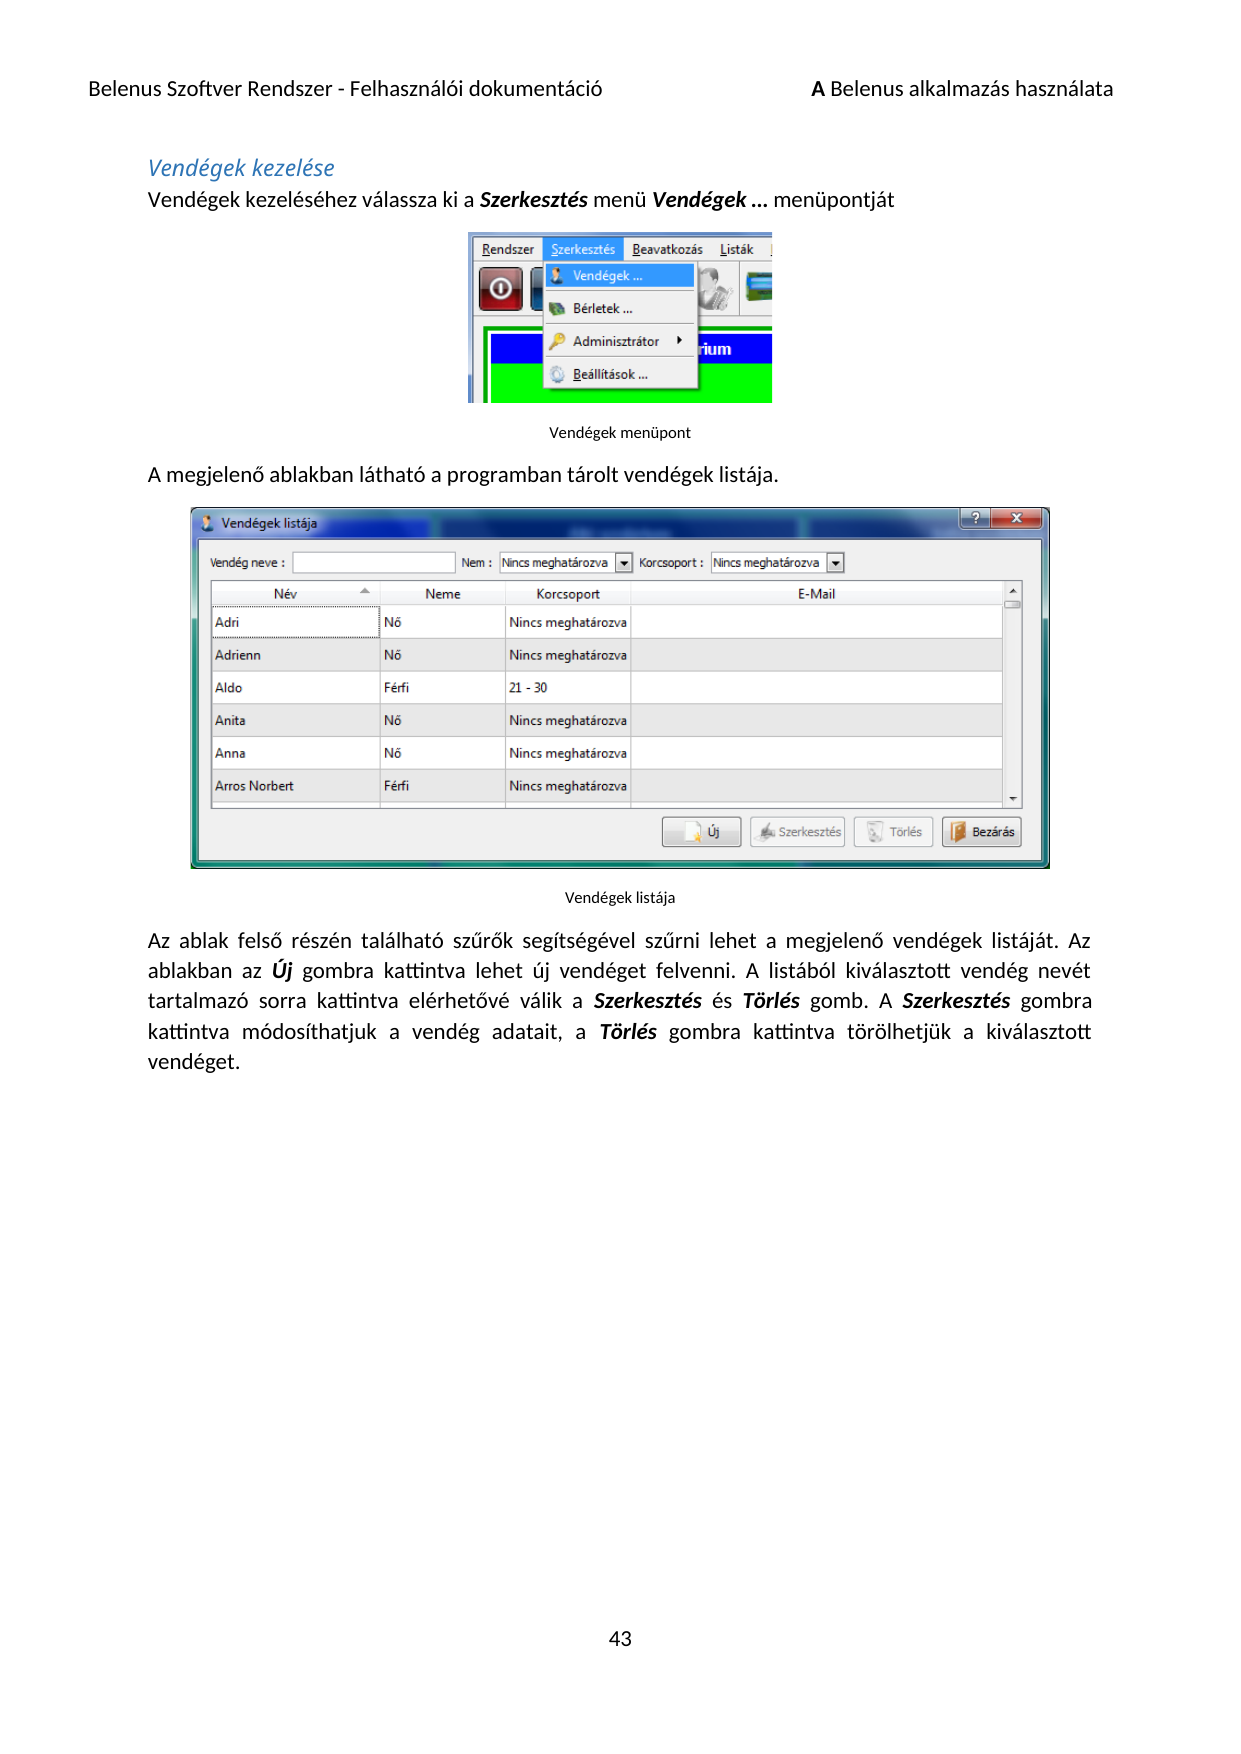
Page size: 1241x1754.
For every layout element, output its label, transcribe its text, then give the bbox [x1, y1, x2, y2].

picture [468, 232, 773, 403]
subtitle Vendégek kezelése [148, 152, 1093, 183]
text Vendégek menüpont [148, 422, 1093, 442]
picture [190, 507, 1050, 869]
text Vendégek listája [148, 888, 1093, 908]
text Az ablak felső részén található szűrők segítségével szűrni lehet a megjelenő vendégek listáját. Az ablakban az Új gombra kattintva lehet új vendéget felvenni. A listából kiválasztott vendég nevét tartalmazó sorra kattintva elérhetővé válik a Szerkesztés és Törlés gomb. A Szerkesztés gombra kattintva módosíthatjuk a vendég adatait, a Törlés gombra kattintva törölhetjük a kiválasztott vendéget. [148, 926, 1093, 1075]
text A megjelenő ablakban látható a programban tárolt vendégek listája. [148, 460, 1093, 488]
text Vendégek kezeléséhez válassza ki a Szerkesztés menü Vendégek … menüpontját [148, 186, 1093, 213]
